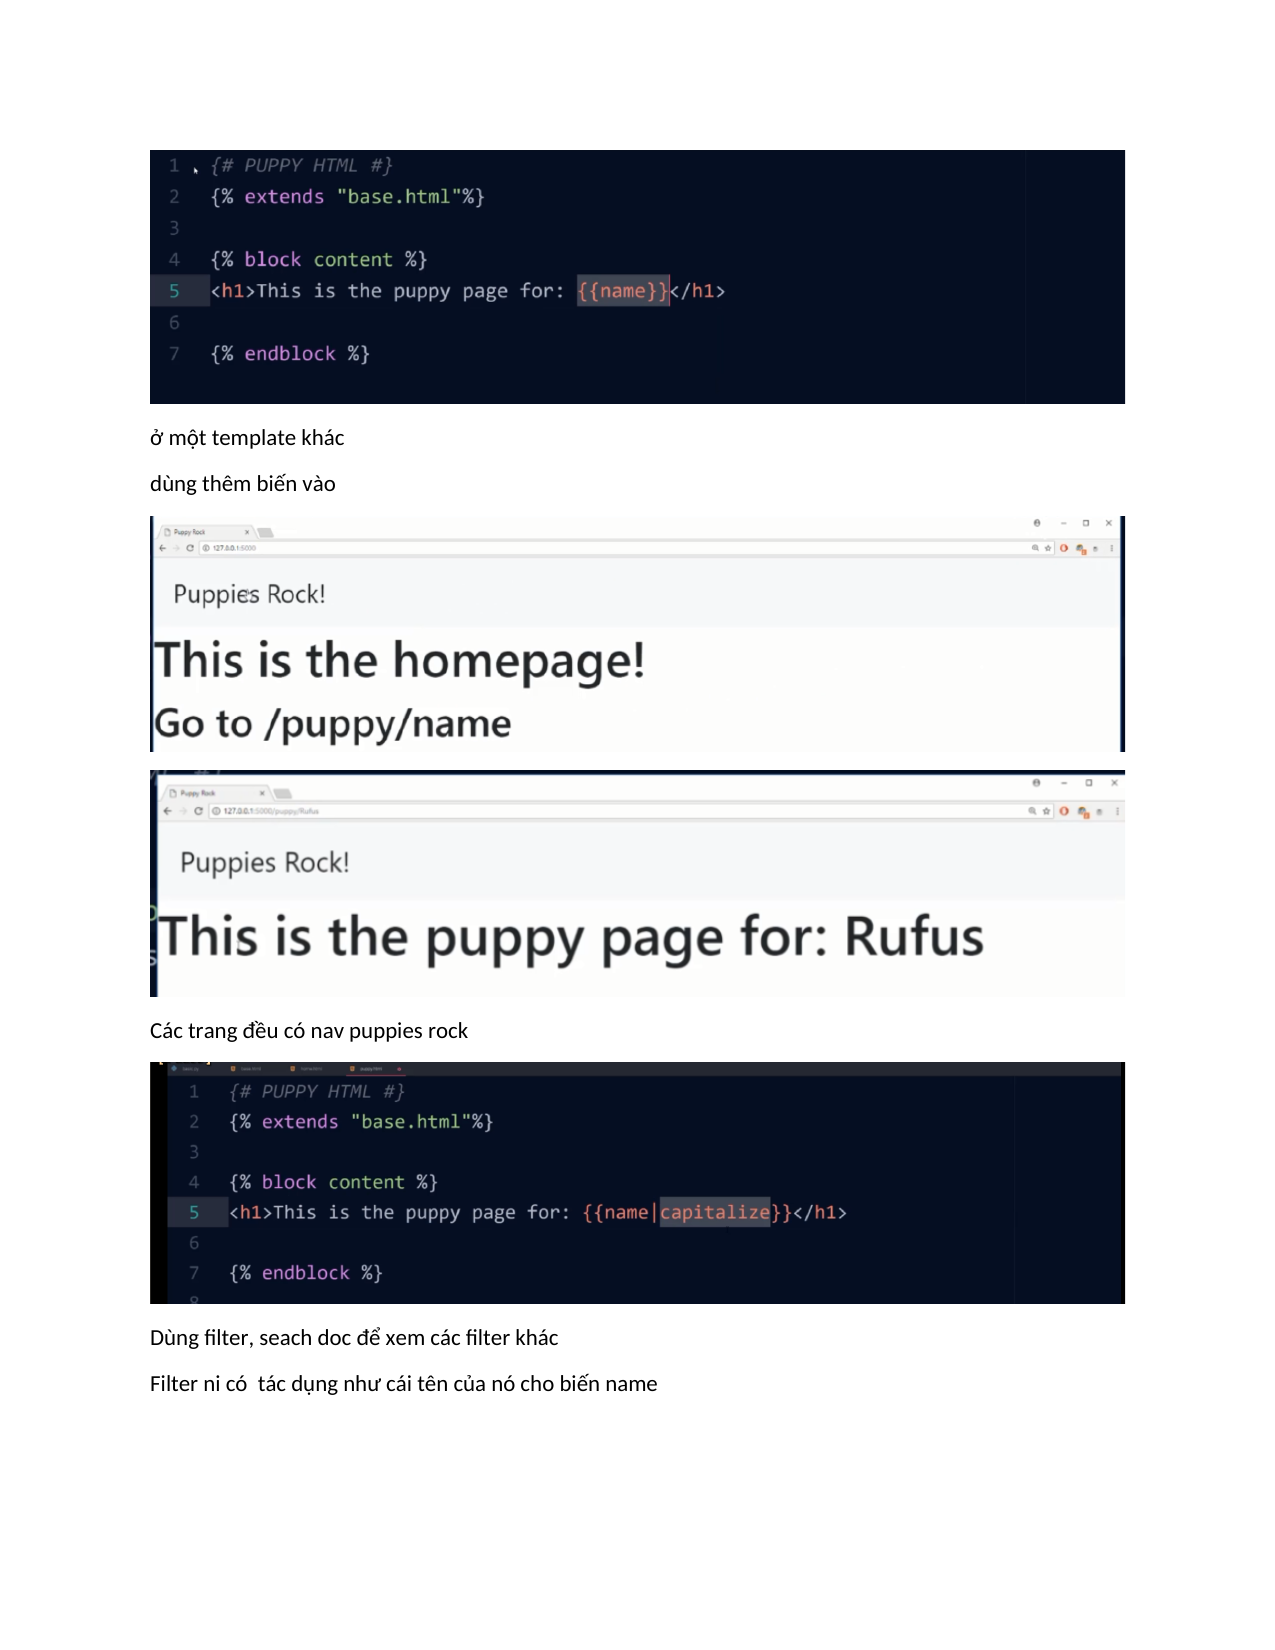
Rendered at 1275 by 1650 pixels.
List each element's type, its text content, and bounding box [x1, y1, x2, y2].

picture [150, 1062, 1125, 1304]
text ở một template khác [150, 423, 1125, 451]
text dùng thêm biến vào [150, 469, 1125, 497]
text Các trang đều có nav puppies rock [150, 1016, 1125, 1044]
text Dùng filter, seach doc để xem các filter khác [150, 1323, 1125, 1351]
picture [150, 770, 1125, 997]
picture [150, 516, 1125, 752]
text Filter ni có tác dụng như cái tên của nó cho biến name [150, 1369, 1125, 1397]
picture [150, 150, 1125, 404]
